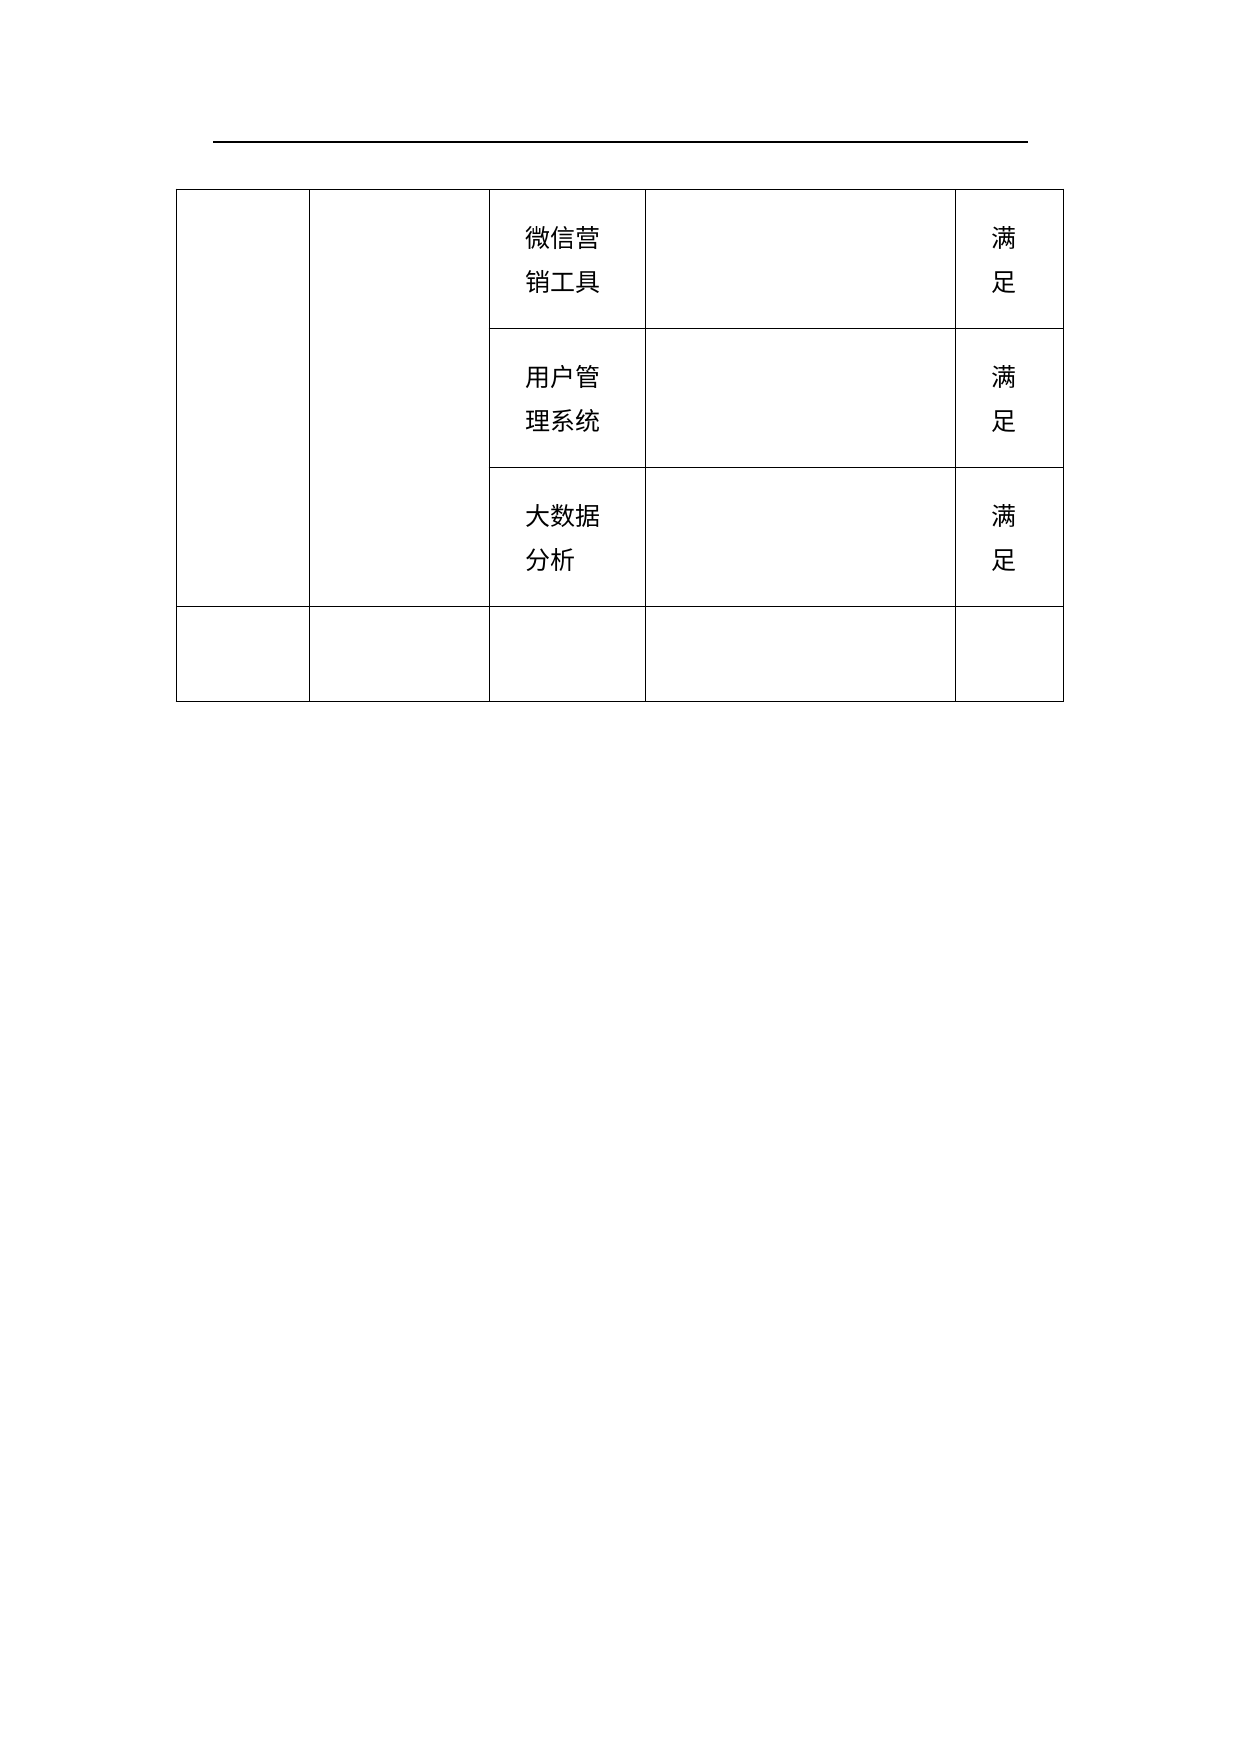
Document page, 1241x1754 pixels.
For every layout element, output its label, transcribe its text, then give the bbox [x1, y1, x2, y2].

table_cell [646, 190, 955, 328]
table_cell [646, 329, 955, 467]
table_cell 满足 [956, 468, 1063, 606]
table_cell [646, 607, 955, 701]
table_cell 大数据分析 [490, 468, 645, 606]
table_cell [956, 607, 1063, 701]
table_cell [310, 607, 489, 701]
table_cell 用户管理系统 [490, 329, 645, 467]
table_cell 微信营销工具 [490, 190, 645, 328]
table_cell [177, 607, 309, 701]
table_cell [490, 607, 645, 701]
table_cell 满足 [956, 329, 1063, 467]
table_cell 满足 [956, 190, 1063, 328]
table_cell [646, 468, 955, 606]
